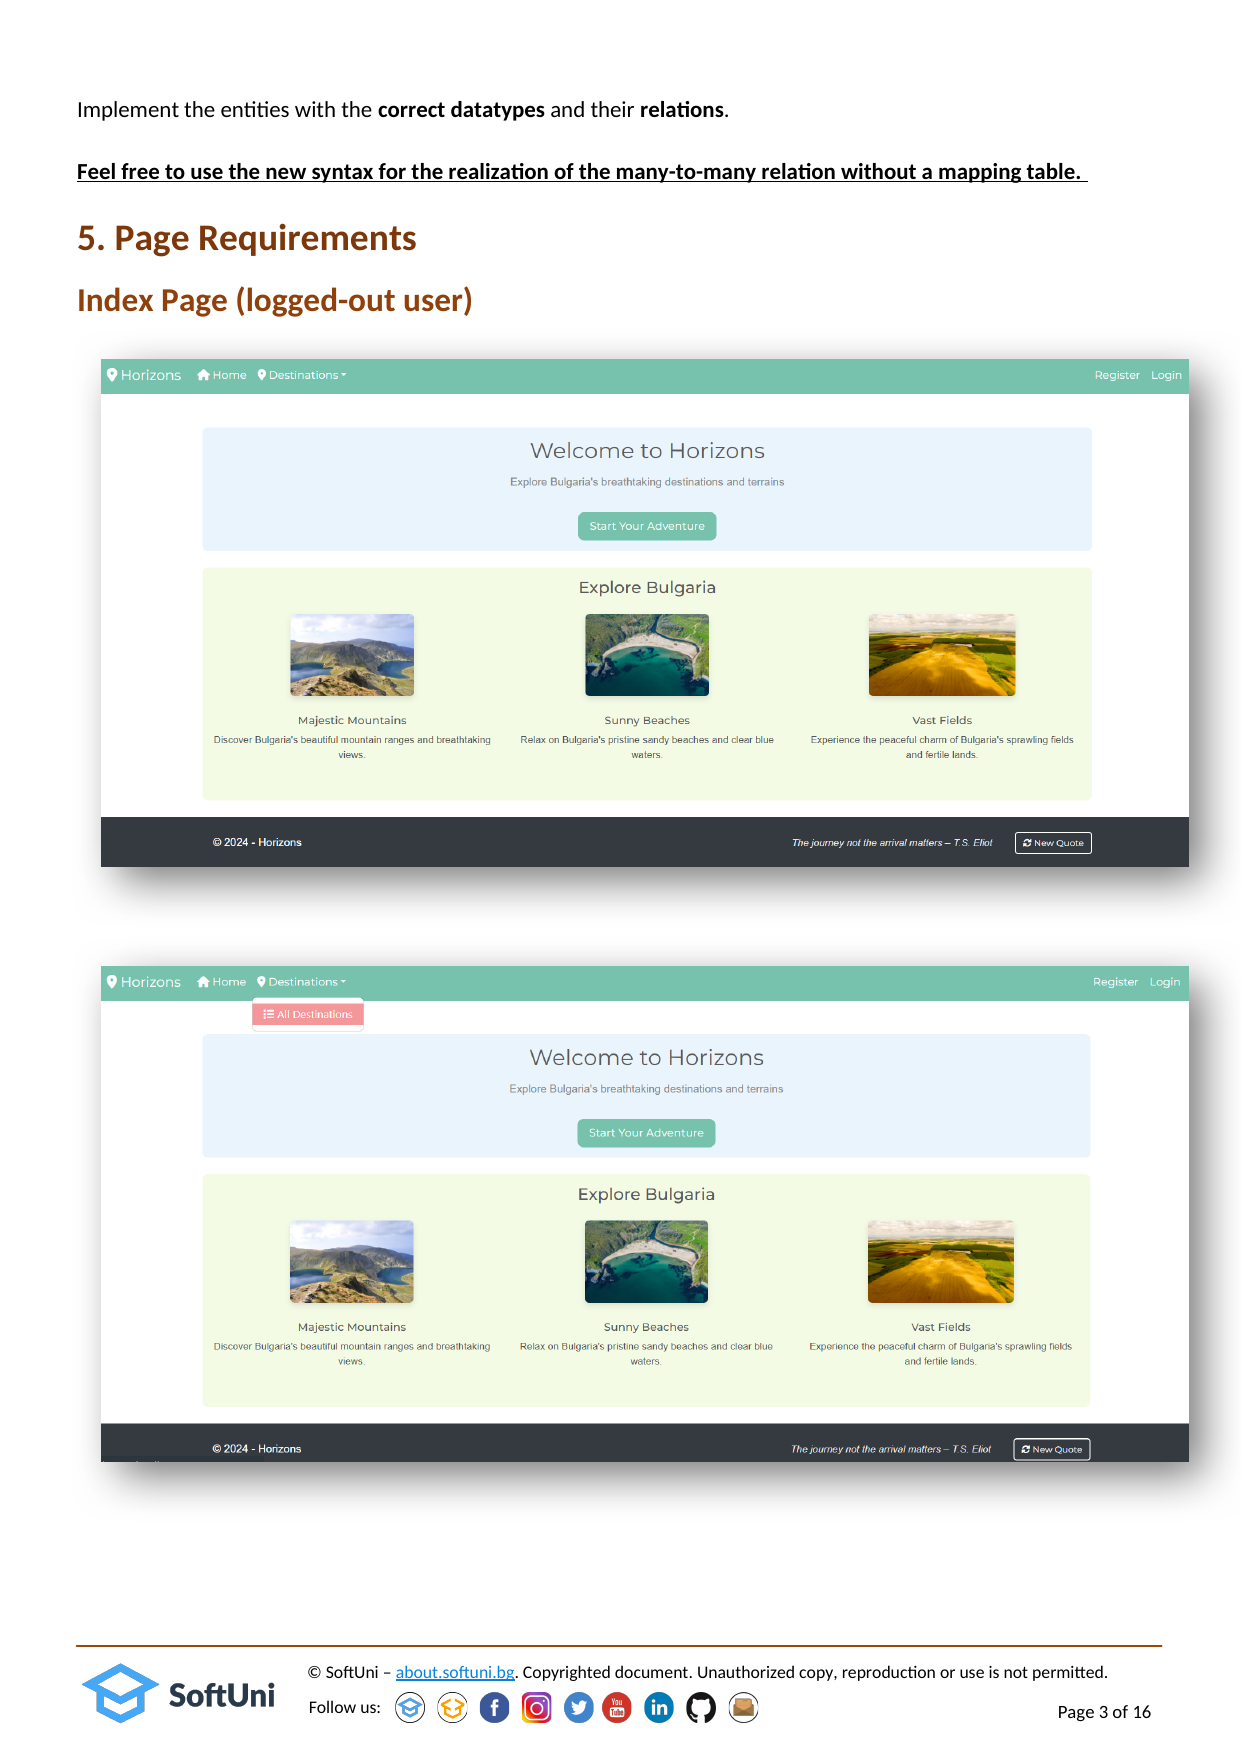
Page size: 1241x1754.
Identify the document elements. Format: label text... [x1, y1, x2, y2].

picture [437, 1692, 468, 1723]
text Feel free to use the new syntax for the realization of the many-to-many relation without a mapping table. [77, 157, 1163, 185]
picture [101, 359, 1189, 867]
picture [686, 1692, 716, 1723]
picture [644, 1714, 653, 1723]
picture [658, 1705, 667, 1714]
picture [564, 1692, 594, 1723]
picture [644, 1692, 653, 1701]
picture [75, 1658, 281, 1729]
subtitle Page Requirements [77, 214, 1163, 260]
picture [479, 1692, 510, 1723]
picture [522, 1692, 552, 1723]
picture [728, 1692, 759, 1723]
text Implement the entities with the correct datatypes and their relations. [77, 95, 1163, 123]
picture [101, 966, 1189, 1462]
subtitle Index Page (logged-out user) [77, 279, 1163, 320]
picture [665, 1714, 674, 1723]
picture [602, 1692, 632, 1723]
picture [665, 1692, 674, 1701]
picture [395, 1692, 425, 1723]
